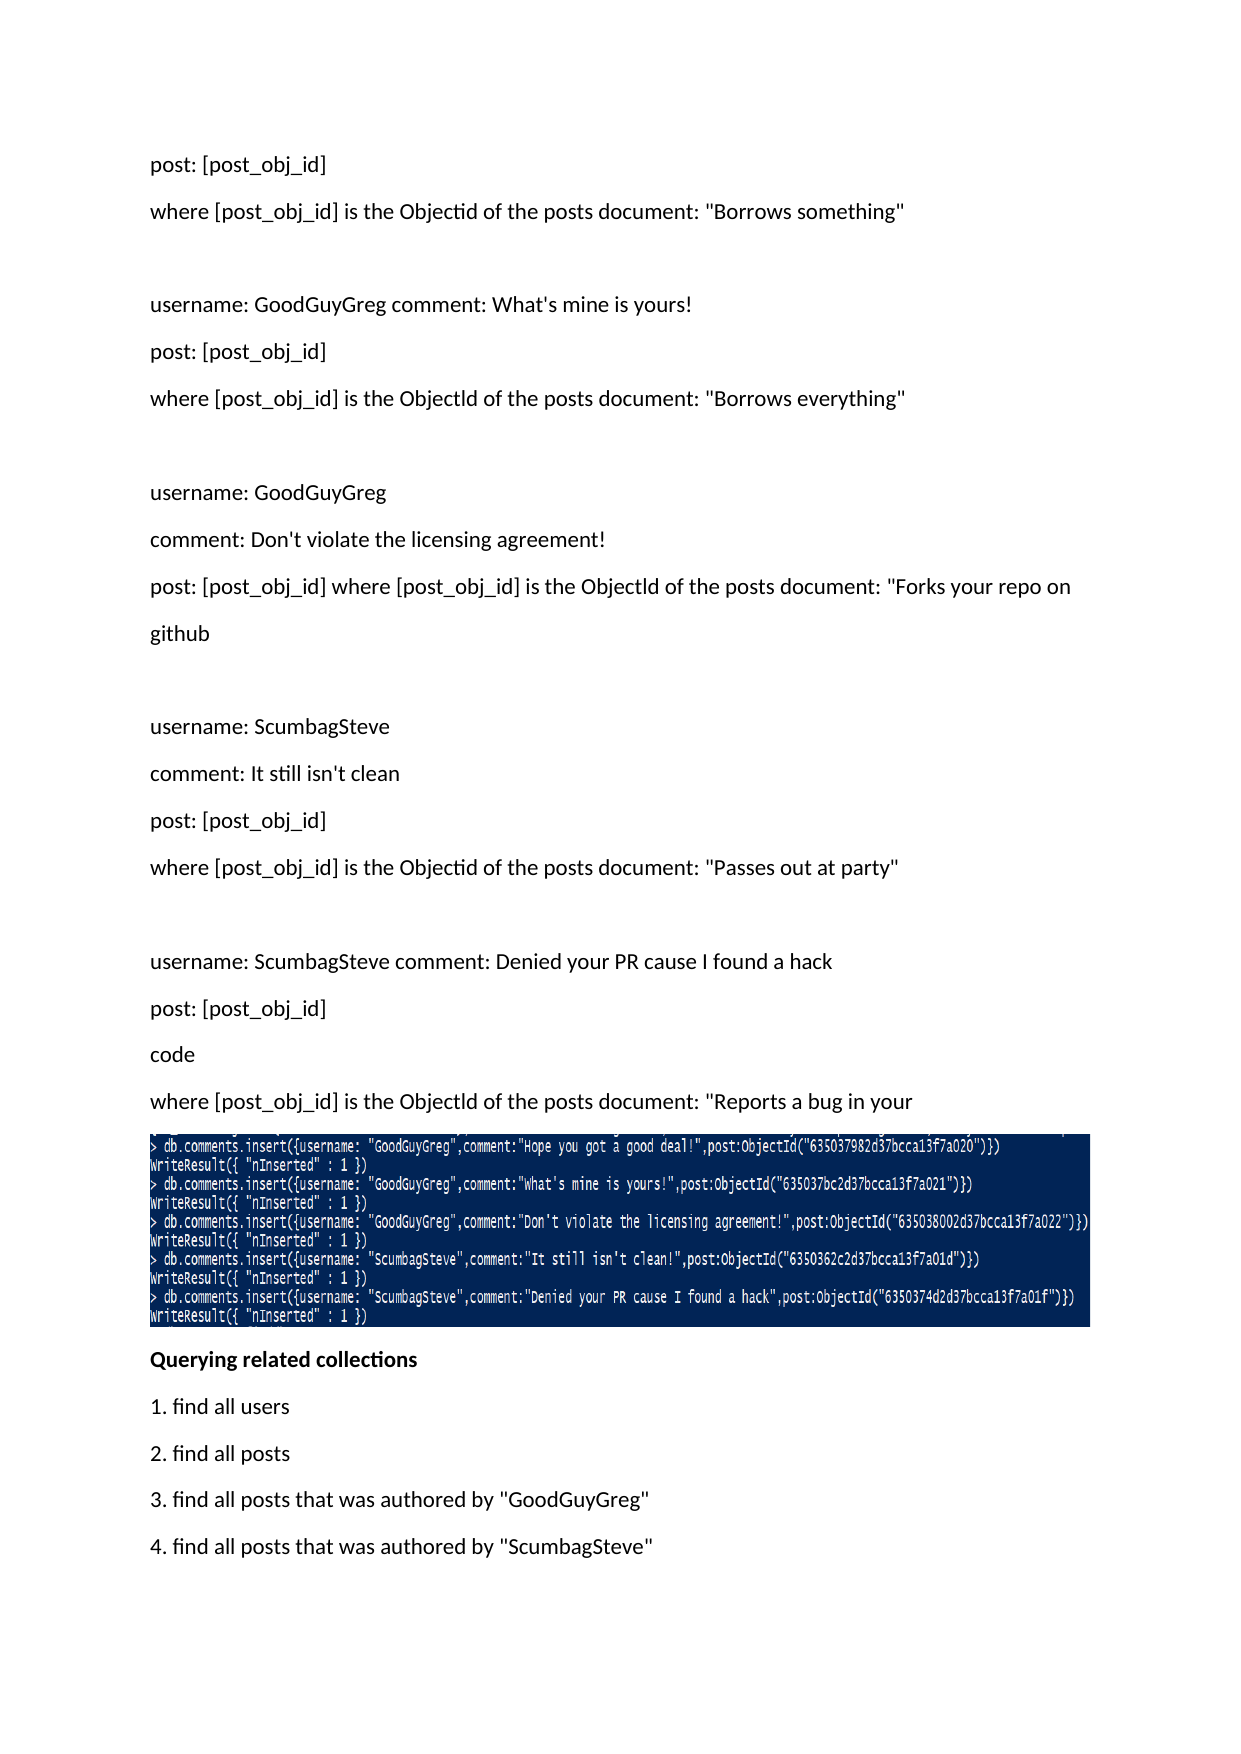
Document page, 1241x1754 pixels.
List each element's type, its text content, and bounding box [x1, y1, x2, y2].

text post: [post_obj_id] [150, 150, 1090, 178]
text Querying related collections [150, 1345, 1090, 1373]
text comment: It still isn't clean [150, 759, 1090, 787]
text username: GoodGuyGreg comment: What's mine is yours! [150, 291, 1090, 319]
text username: ScumbagSteve [150, 712, 1090, 741]
picture [150, 1134, 1091, 1327]
text post: [post_obj_id] [150, 994, 1090, 1022]
text post: [post_obj_id] where [post_obj_id] is the Objectld of the posts document: "Forks your repo on [150, 572, 1090, 600]
text github [150, 619, 1090, 647]
text post: [post_obj_id] [150, 337, 1090, 366]
text 3. find all posts that was authored by "GoodGuyGreg" [150, 1486, 1090, 1514]
text username: ScumbagSteve comment: Denied your PR cause I found a hack [150, 947, 1090, 975]
text 1. find all users [150, 1392, 1090, 1420]
text post: [post_obj_id] [150, 806, 1090, 834]
text where [post_obj_id] is the Objectid of the posts document: "Borrows something" [150, 197, 1090, 225]
text where [post_obj_id] is the Objectld of the posts document: "Reports a bug in your [150, 1087, 1090, 1116]
text 4. find all posts that was authored by "ScumbagSteve" [150, 1532, 1090, 1561]
text where [post_obj_id] is the Objectid of the posts document: "Passes out at party" [150, 853, 1090, 881]
text username: GoodGuyGreg [150, 478, 1090, 506]
text 2. find all posts [150, 1439, 1090, 1467]
text code [150, 1041, 1090, 1069]
text where [post_obj_id] is the Objectld of the posts document: "Borrows everything" [150, 384, 1090, 412]
text comment: Don't violate the licensing agreement! [150, 525, 1090, 553]
